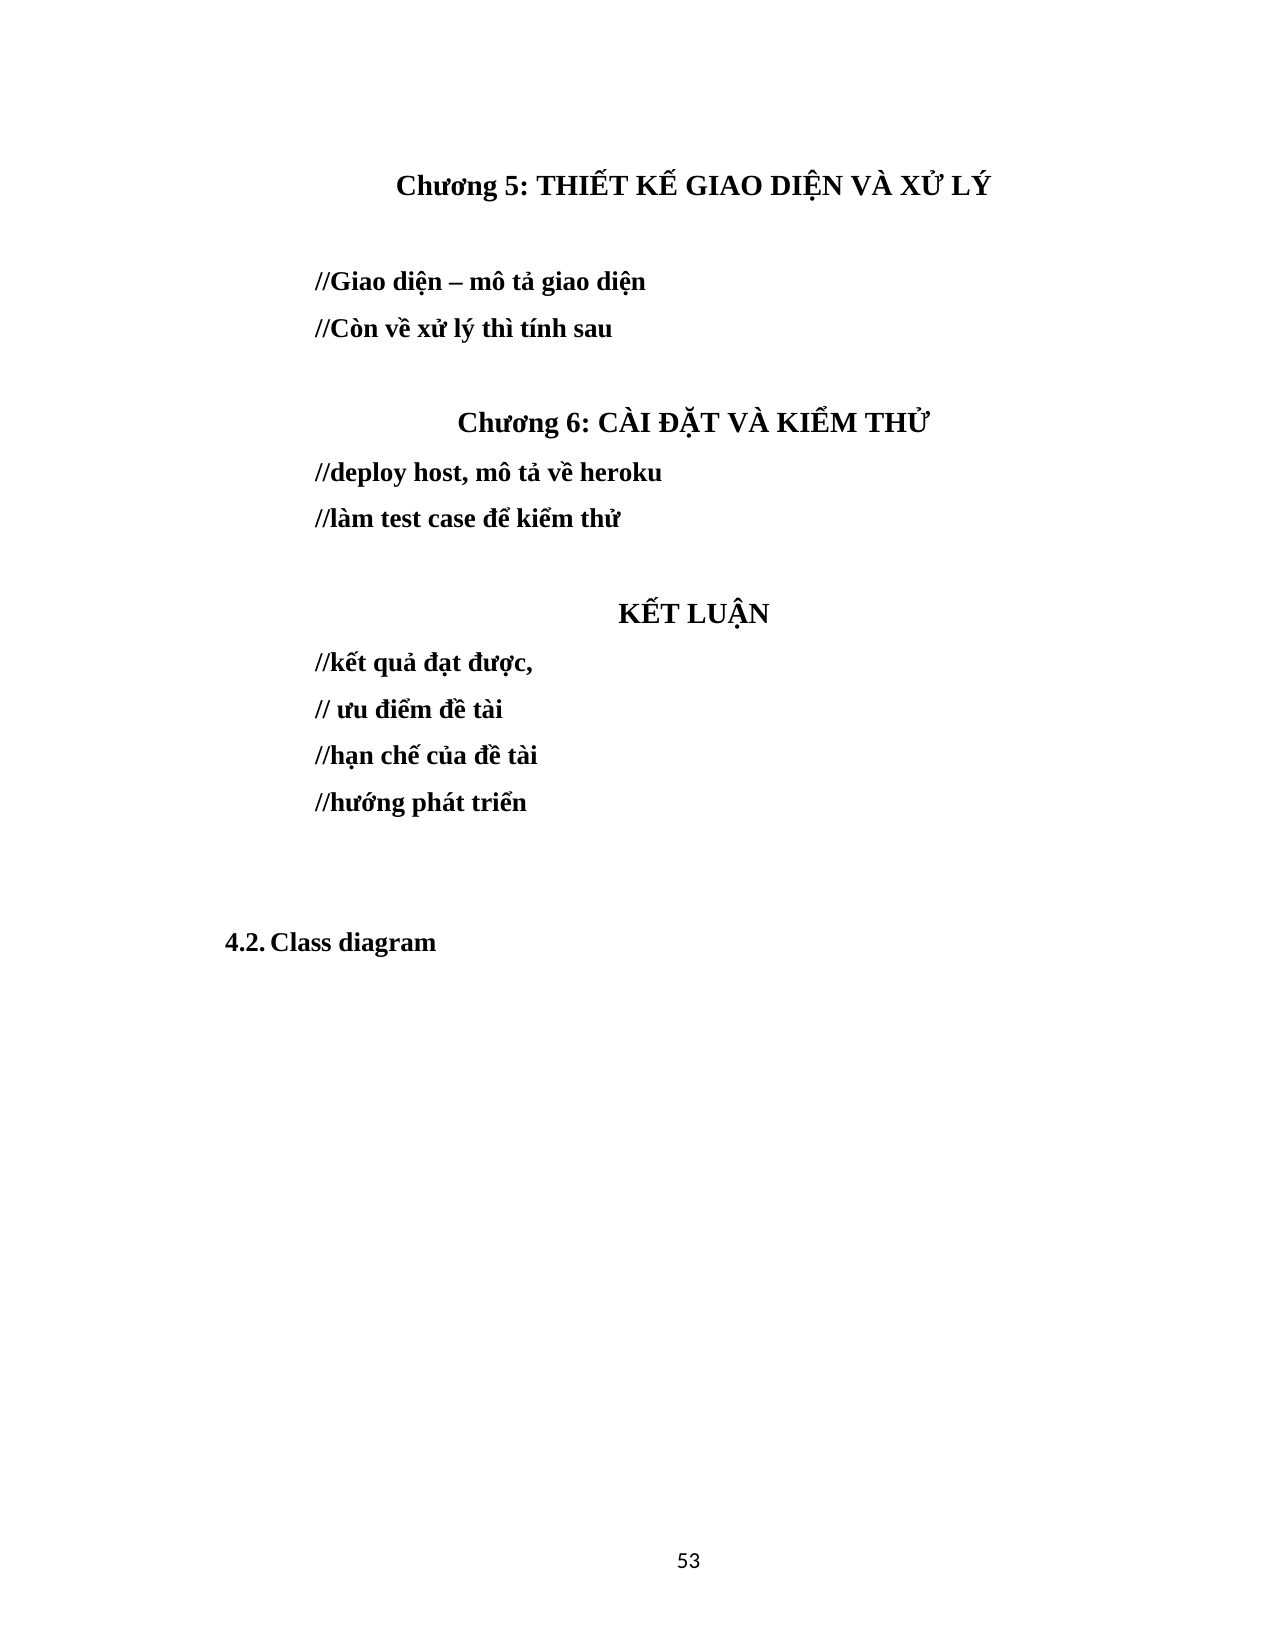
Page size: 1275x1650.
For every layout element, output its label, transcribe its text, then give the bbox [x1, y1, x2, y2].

list // ưu điểm đề tài [315, 693, 1162, 724]
list //deploy host, mô tả về heroku [315, 456, 1162, 487]
list Chương 6: CÀI ĐẶT VÀ KIỂM THỬ [225, 406, 1162, 439]
list //hạn chế của đề tài [315, 739, 1162, 771]
list //làm test case để kiểm thử [315, 502, 1162, 534]
list //Giao diện – mô tả giao diện [315, 266, 1162, 297]
list //Còn về xử lý thì tính sau [315, 312, 1162, 343]
list Chương 5: THIẾT KẾ GIAO DIỆN VÀ XỬ LÝ [225, 168, 1162, 202]
list //hướng phát triển [315, 786, 1162, 817]
list KẾT LUẬN [225, 596, 1162, 629]
list Class diagram [225, 926, 1162, 957]
list //kết quả đạt được, [315, 646, 1162, 677]
